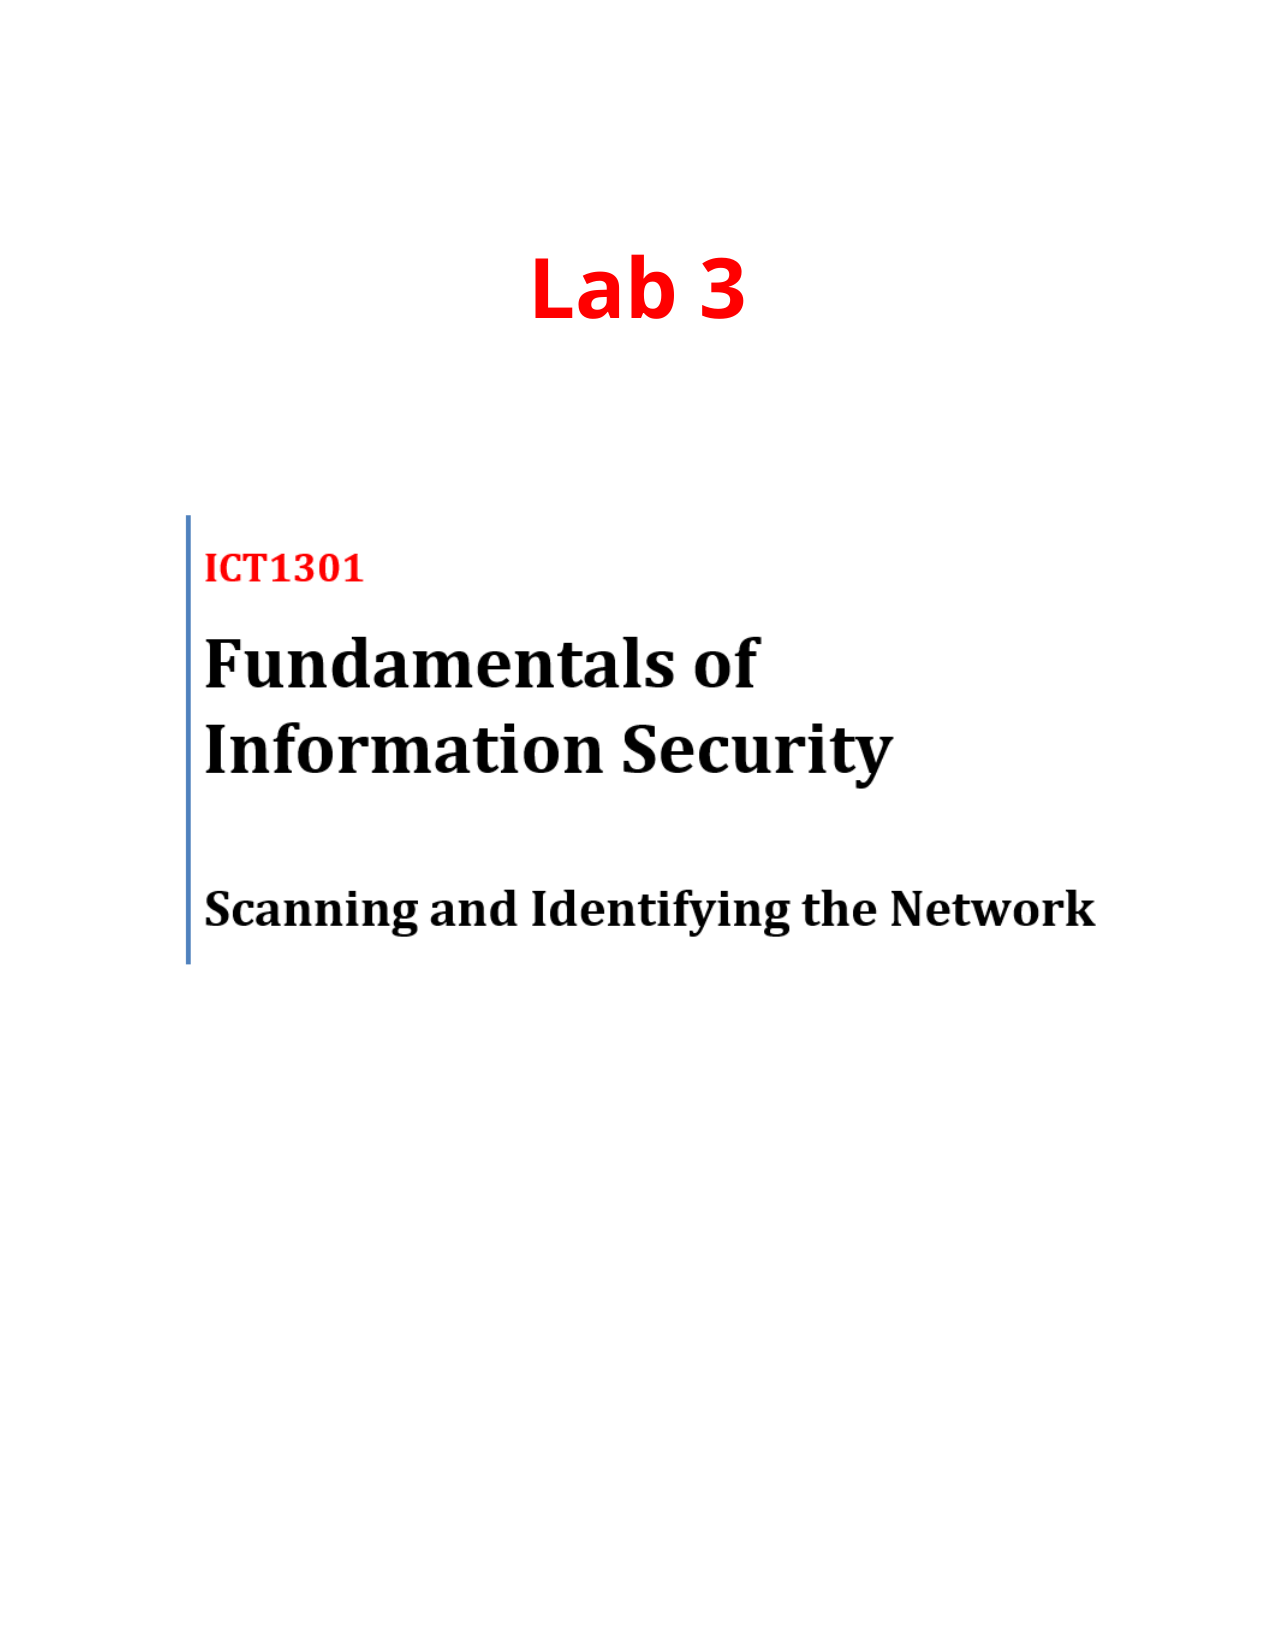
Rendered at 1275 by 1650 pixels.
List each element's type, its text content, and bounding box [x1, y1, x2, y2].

text Lab 3 [150, 229, 1125, 343]
picture [150, 484, 1125, 1003]
